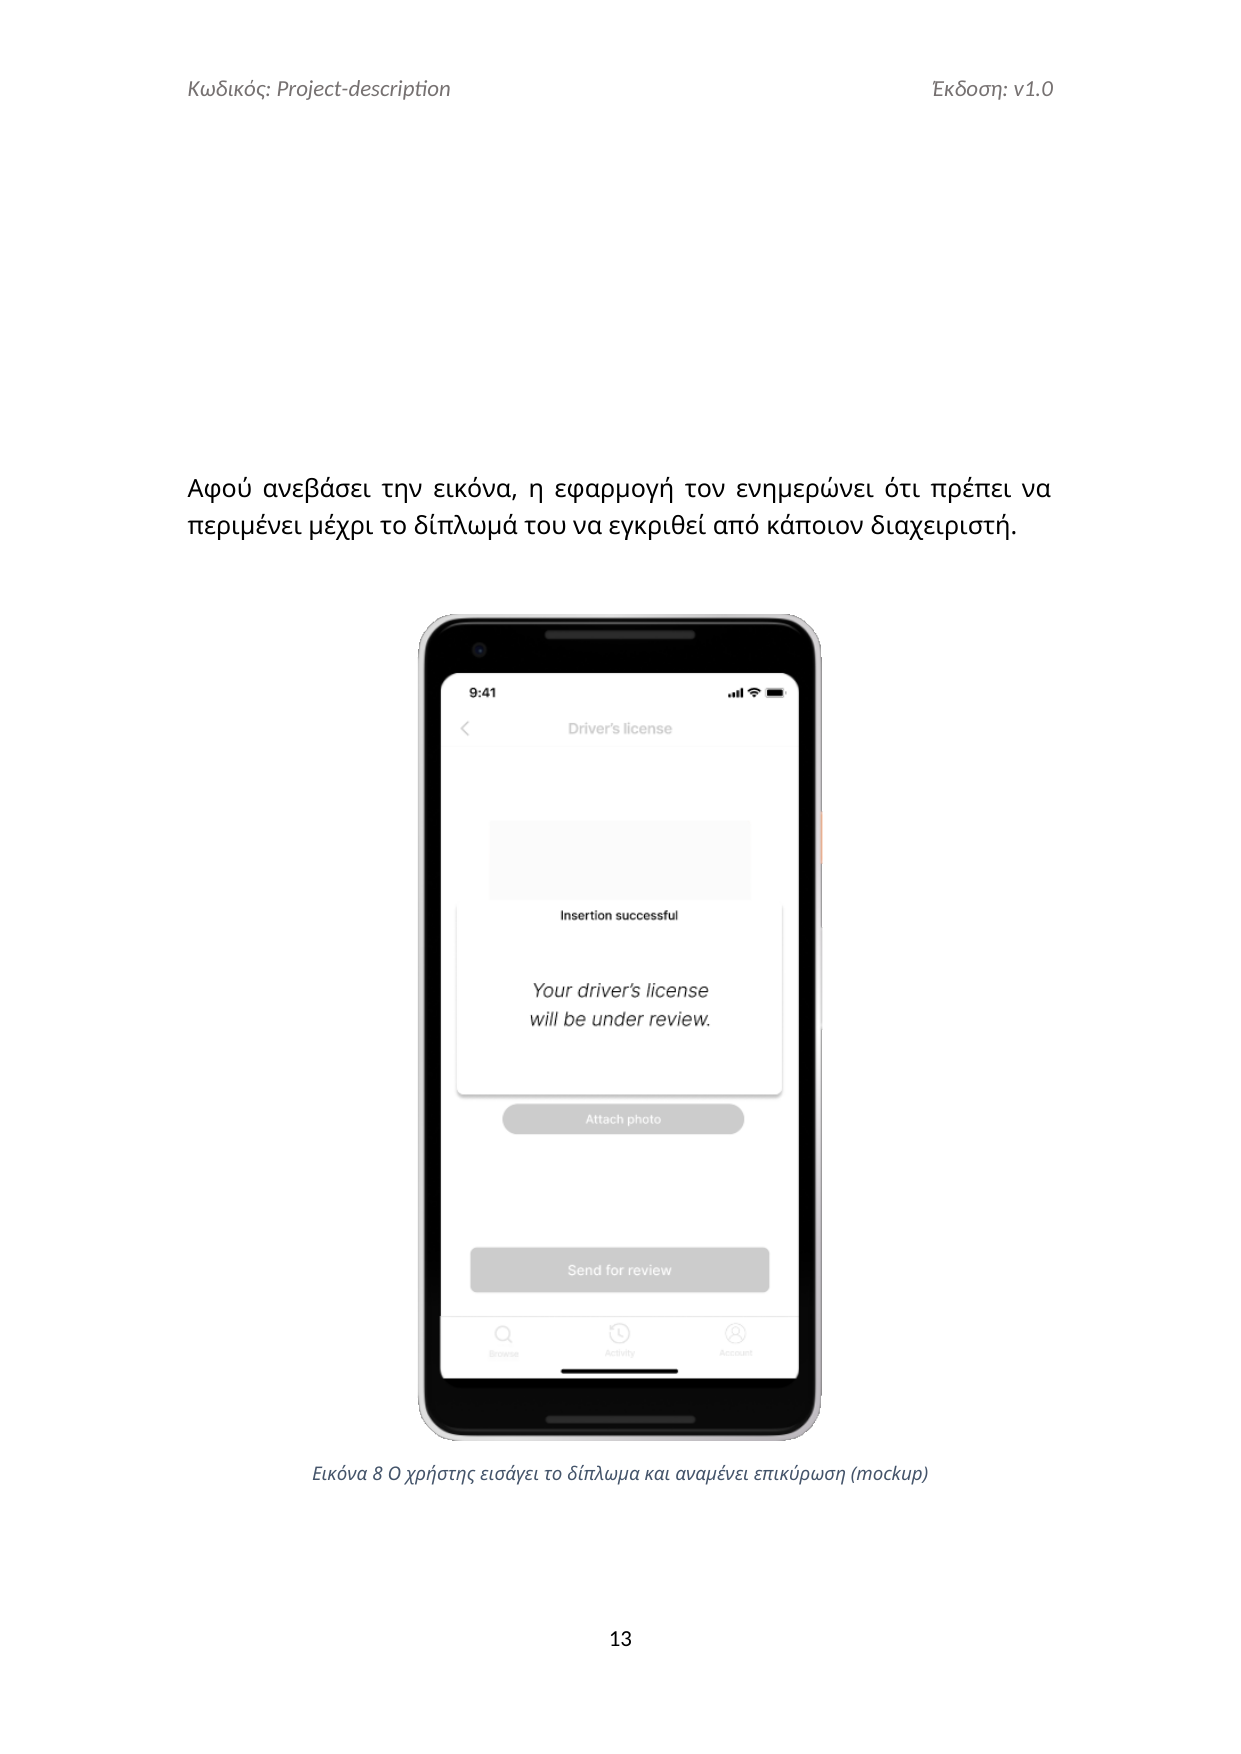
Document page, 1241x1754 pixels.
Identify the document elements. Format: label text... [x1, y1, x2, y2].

text Εικόνα 8 Ο χρήστης εισάγει το δίπλωμα και αναμένει επικύρωση (mockup) [187, 1460, 1053, 1485]
picture [417, 614, 823, 1441]
text Αφού ανεβάσει την εικόνα, η εφαρμογή τον ενημερώνει ότι πρέπει να περιμένει μέχρι το δίπλωμά του να εγκριθεί από κάποιον διαχειριστή. [187, 471, 1053, 541]
